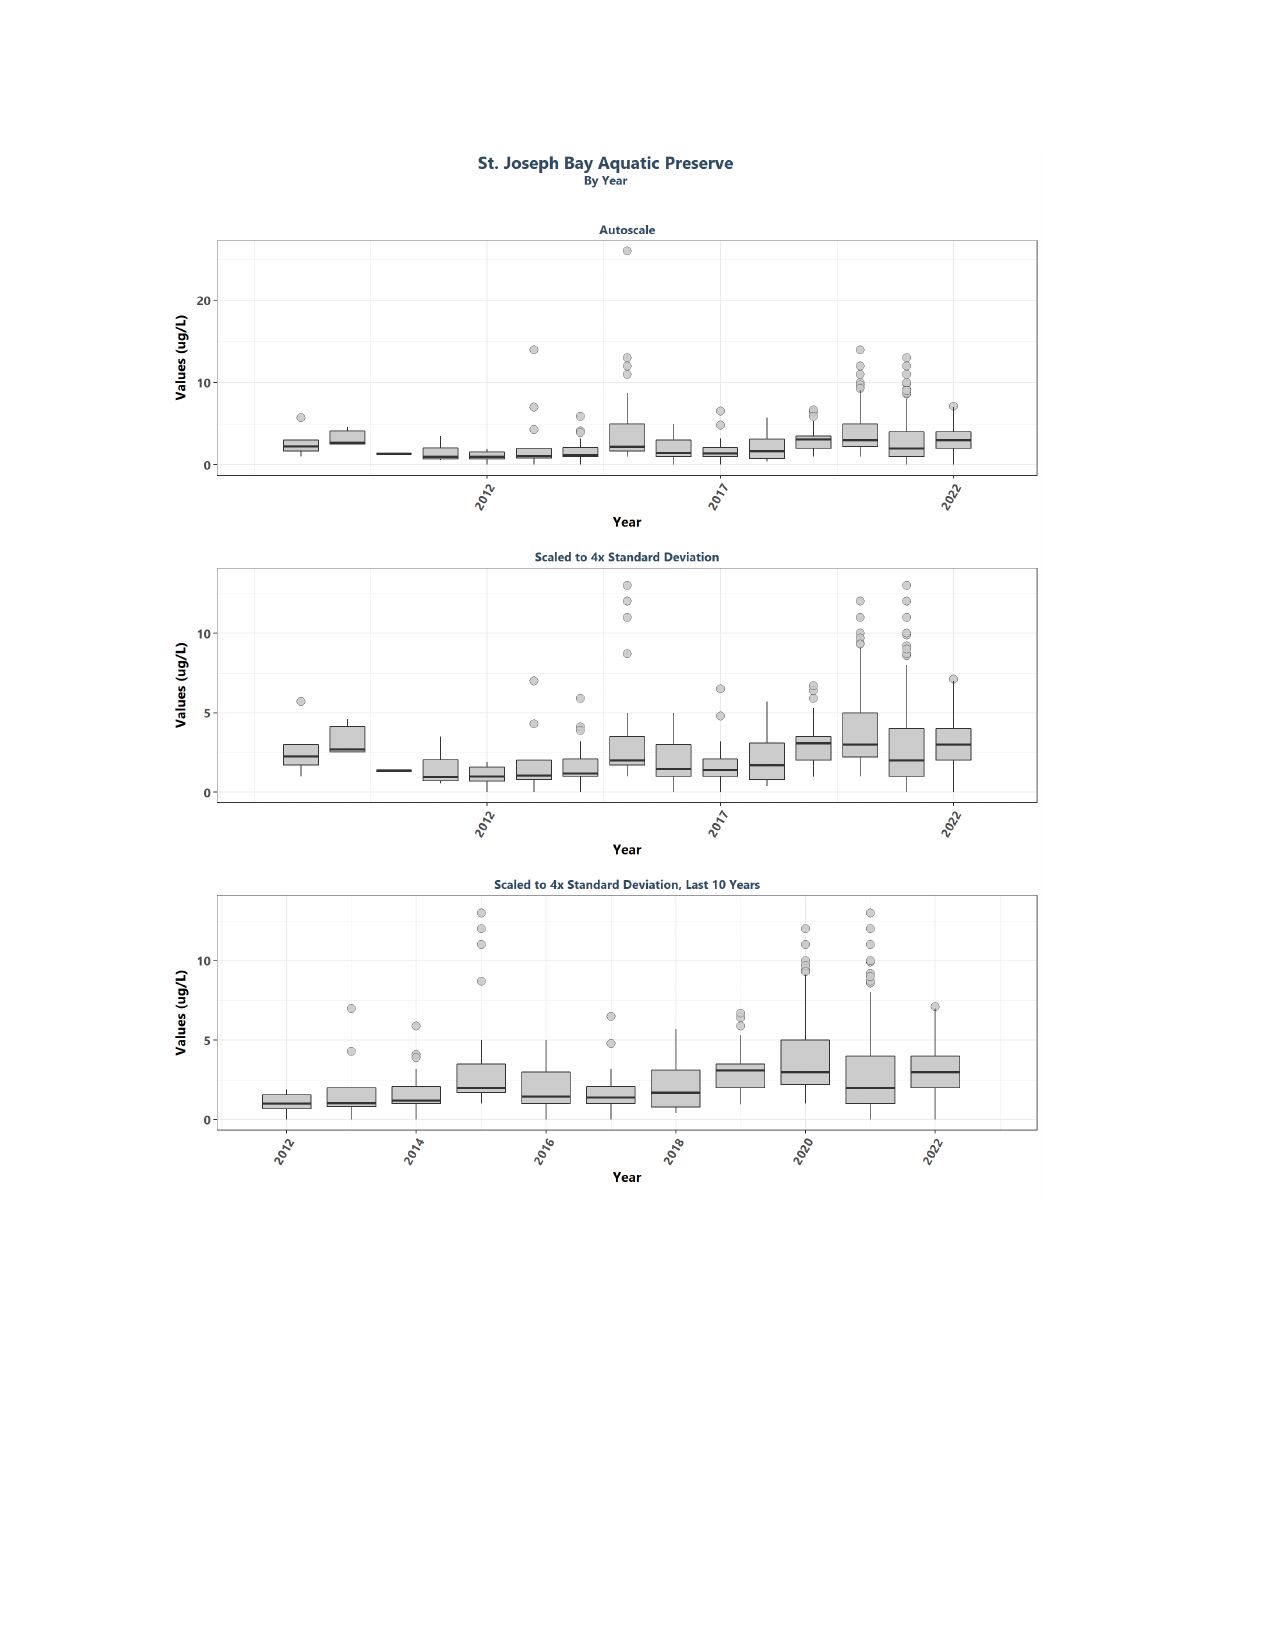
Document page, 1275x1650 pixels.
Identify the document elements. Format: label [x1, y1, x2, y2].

picture [168, 150, 1044, 1200]
